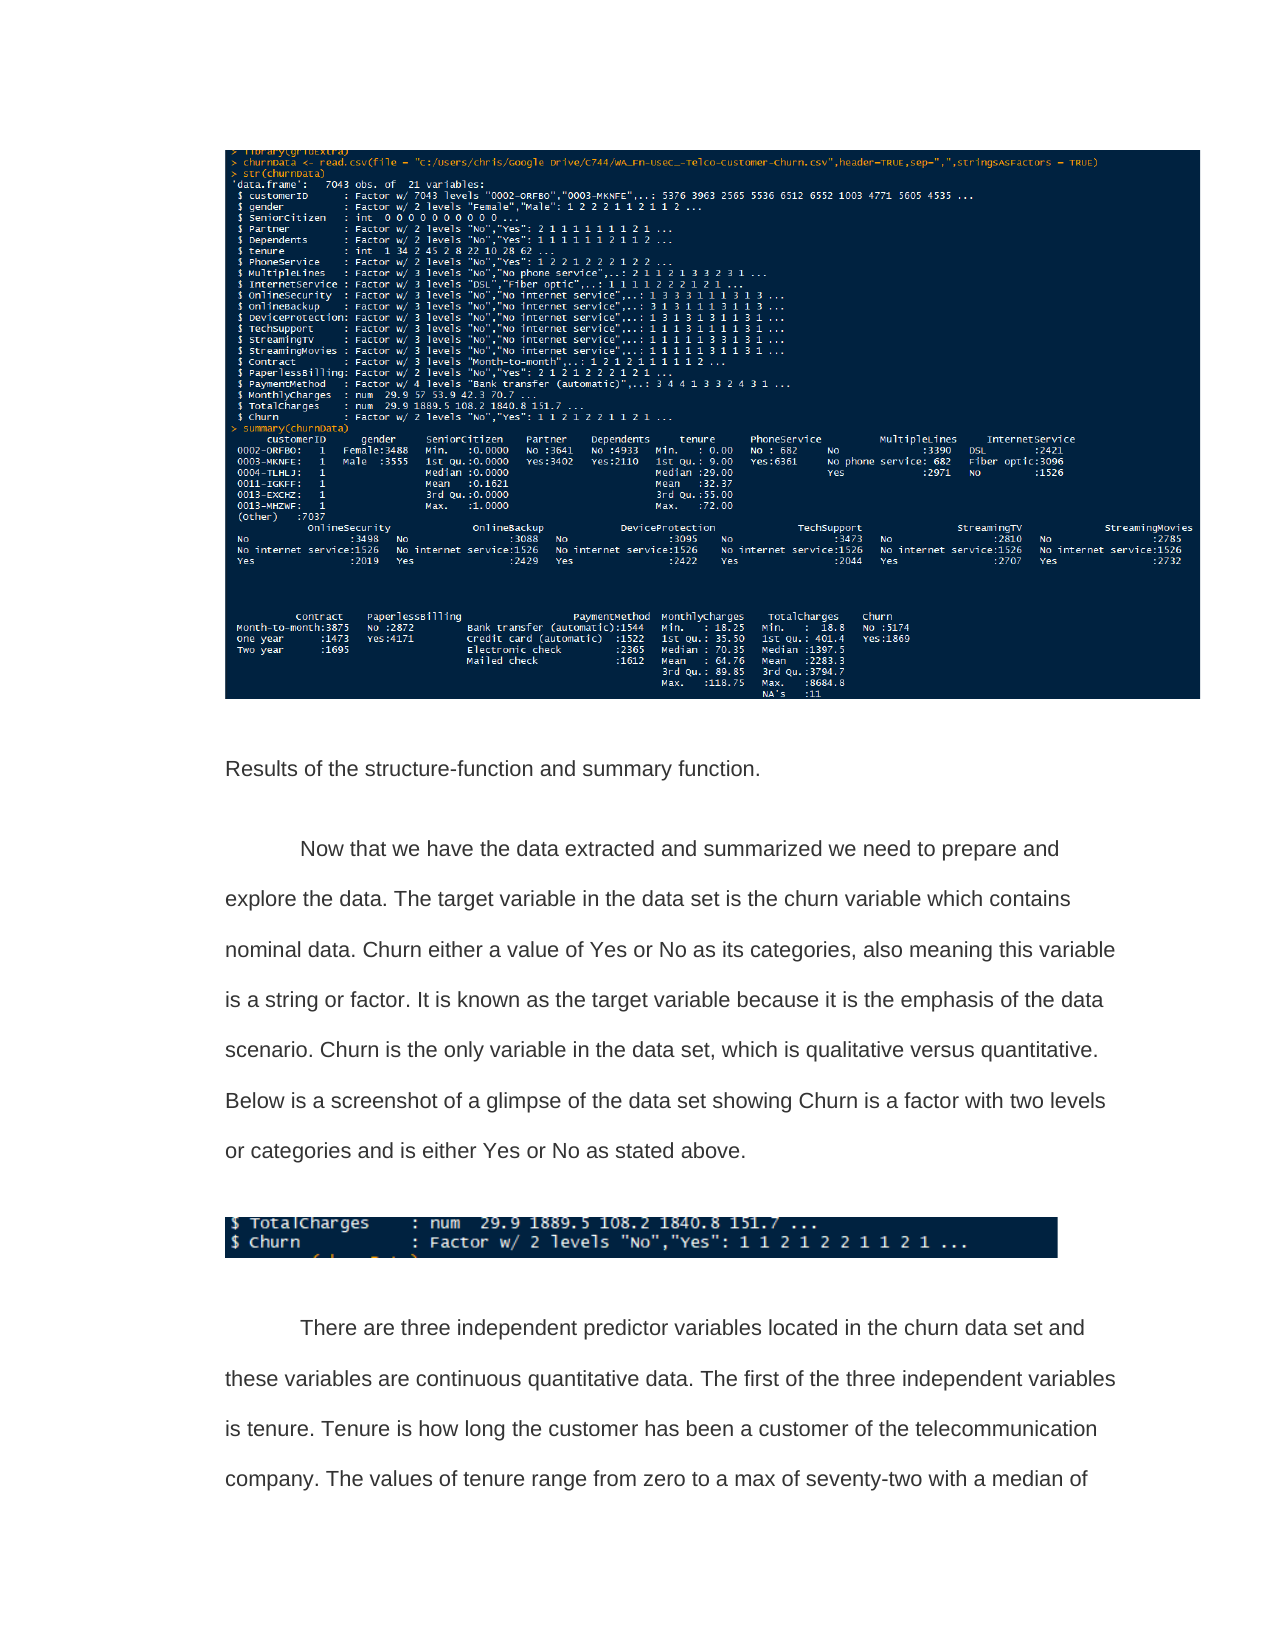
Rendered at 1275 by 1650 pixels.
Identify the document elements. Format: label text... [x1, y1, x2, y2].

text Results of the structure-function and summary function. [225, 756, 1125, 781]
text Now that we have the data extracted and summarized we need to prepare and explore the data. The target variable in the data set is the churn variable which contains nominal data. Churn either a value of Yes or No as its categories, also meaning this variable is a string or factor. It is known as the target variable because it is the emphasis of the data scenario. Churn is the only variable in the data set, which is qualitative versus quantitative. Below is a screenshot of a glimpse of the data set showing Churn is a factor with two levels or categories and is either Yes or No as stated above. [225, 836, 1125, 1163]
picture [225, 1217, 1058, 1258]
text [225, 1315, 1125, 1491]
picture [225, 150, 1200, 699]
